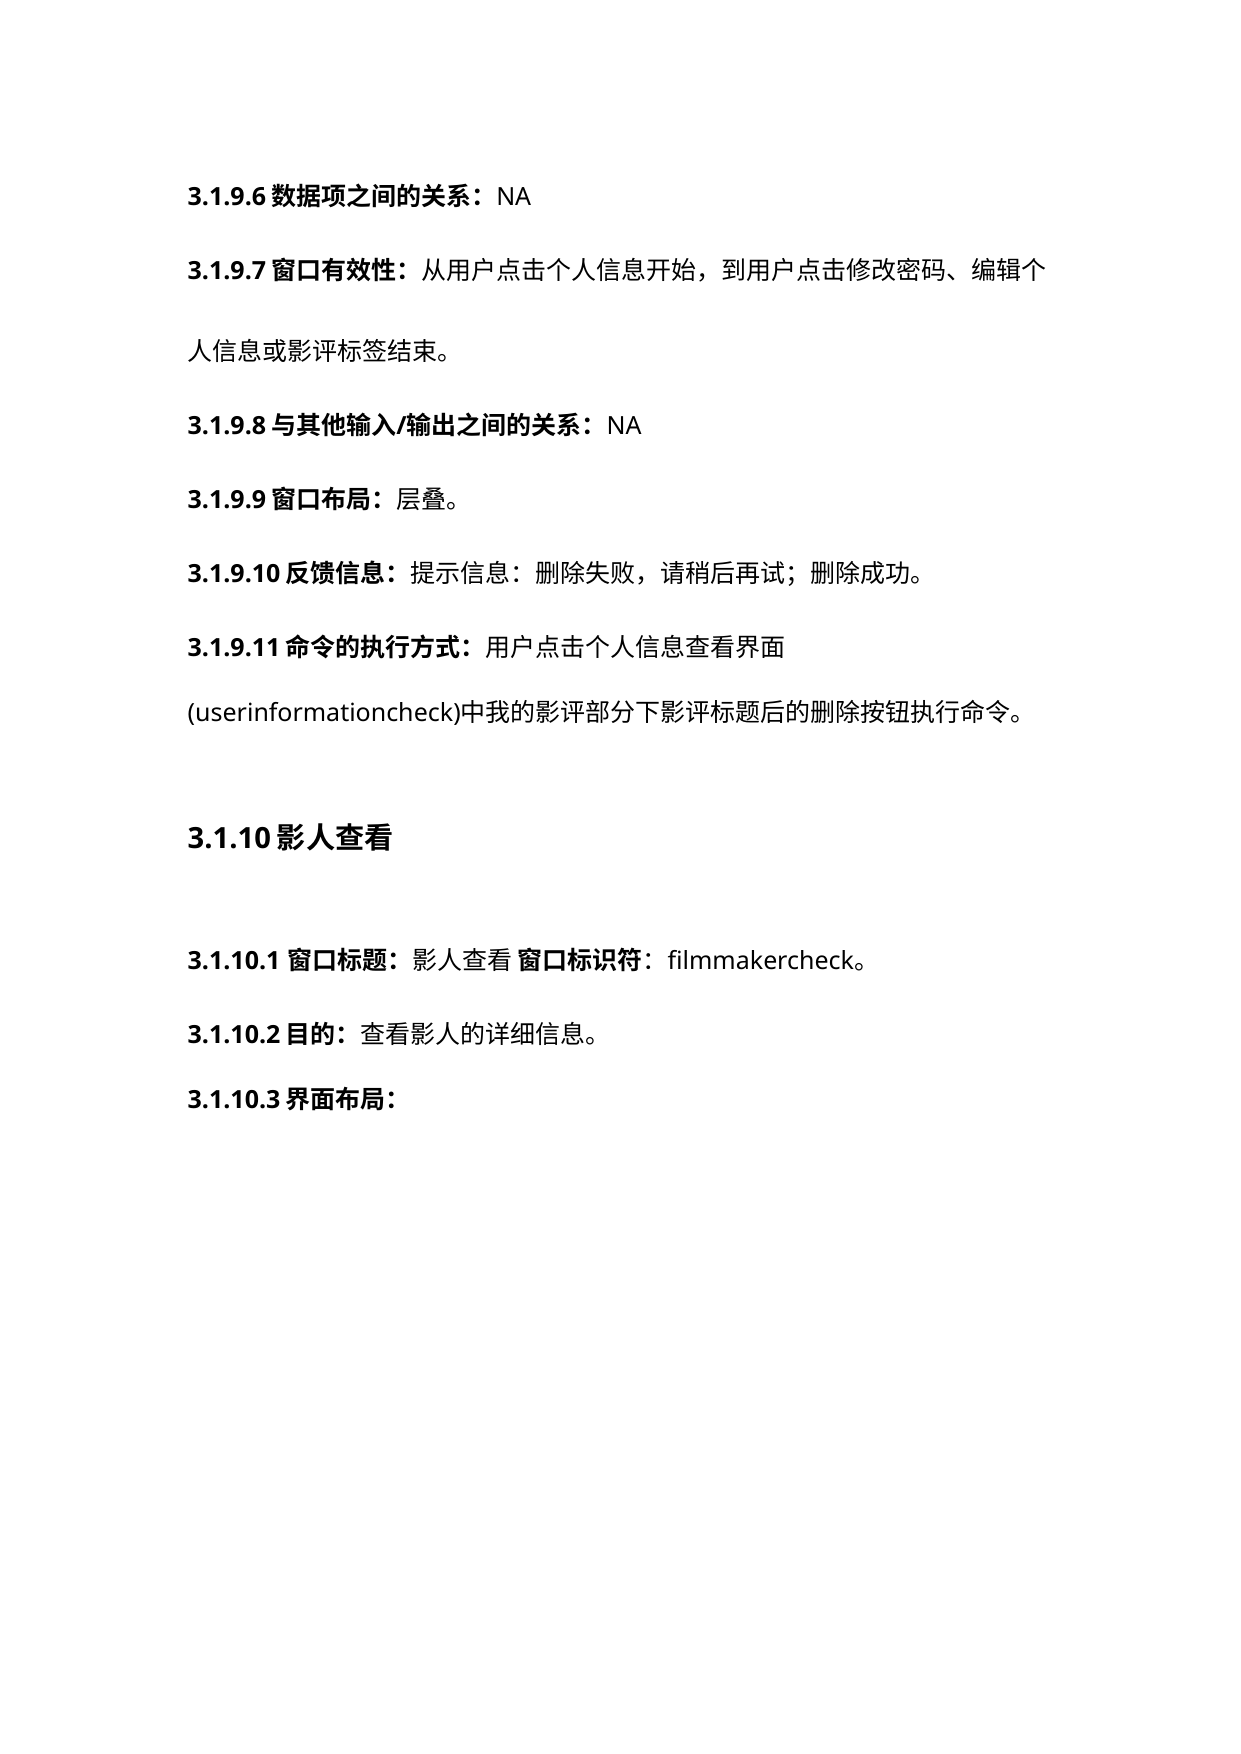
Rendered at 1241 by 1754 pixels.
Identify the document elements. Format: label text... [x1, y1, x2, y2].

text 3.1.9.7窗口有效性：从用户点击个人信息开始，到用户点击修改密码、编辑个人信息或影评标签结束。 [187, 236, 1053, 382]
subtitle 3.1.10影人查看 [187, 803, 1053, 868]
text 3.1.9.11命令的执行方式：用户点击个人信息查看界面(userinformationcheck)中我的影评部分下影评标题后的删除按钮执行命令。 [187, 613, 1053, 743]
text 3.1.9.10反馈信息：提示信息：删除失败，请稍后再试；删除成功。 [187, 539, 1053, 604]
text 3.1.10.1 窗口标题：影人查看 窗口标识符：filmmakercheck。 [187, 926, 1053, 991]
text 3.1.10.3界面布局： [187, 1065, 1053, 1130]
text 3.1.10.2目的：查看影人的详细信息。 [187, 1000, 1053, 1065]
text 3.1.9.6数据项之间的关系：NA [187, 162, 1053, 227]
text 3.1.9.8与其他输入/输出之间的关系：NA [187, 391, 1053, 456]
text 3.1.9.9窗口布局：层叠。 [187, 465, 1053, 530]
